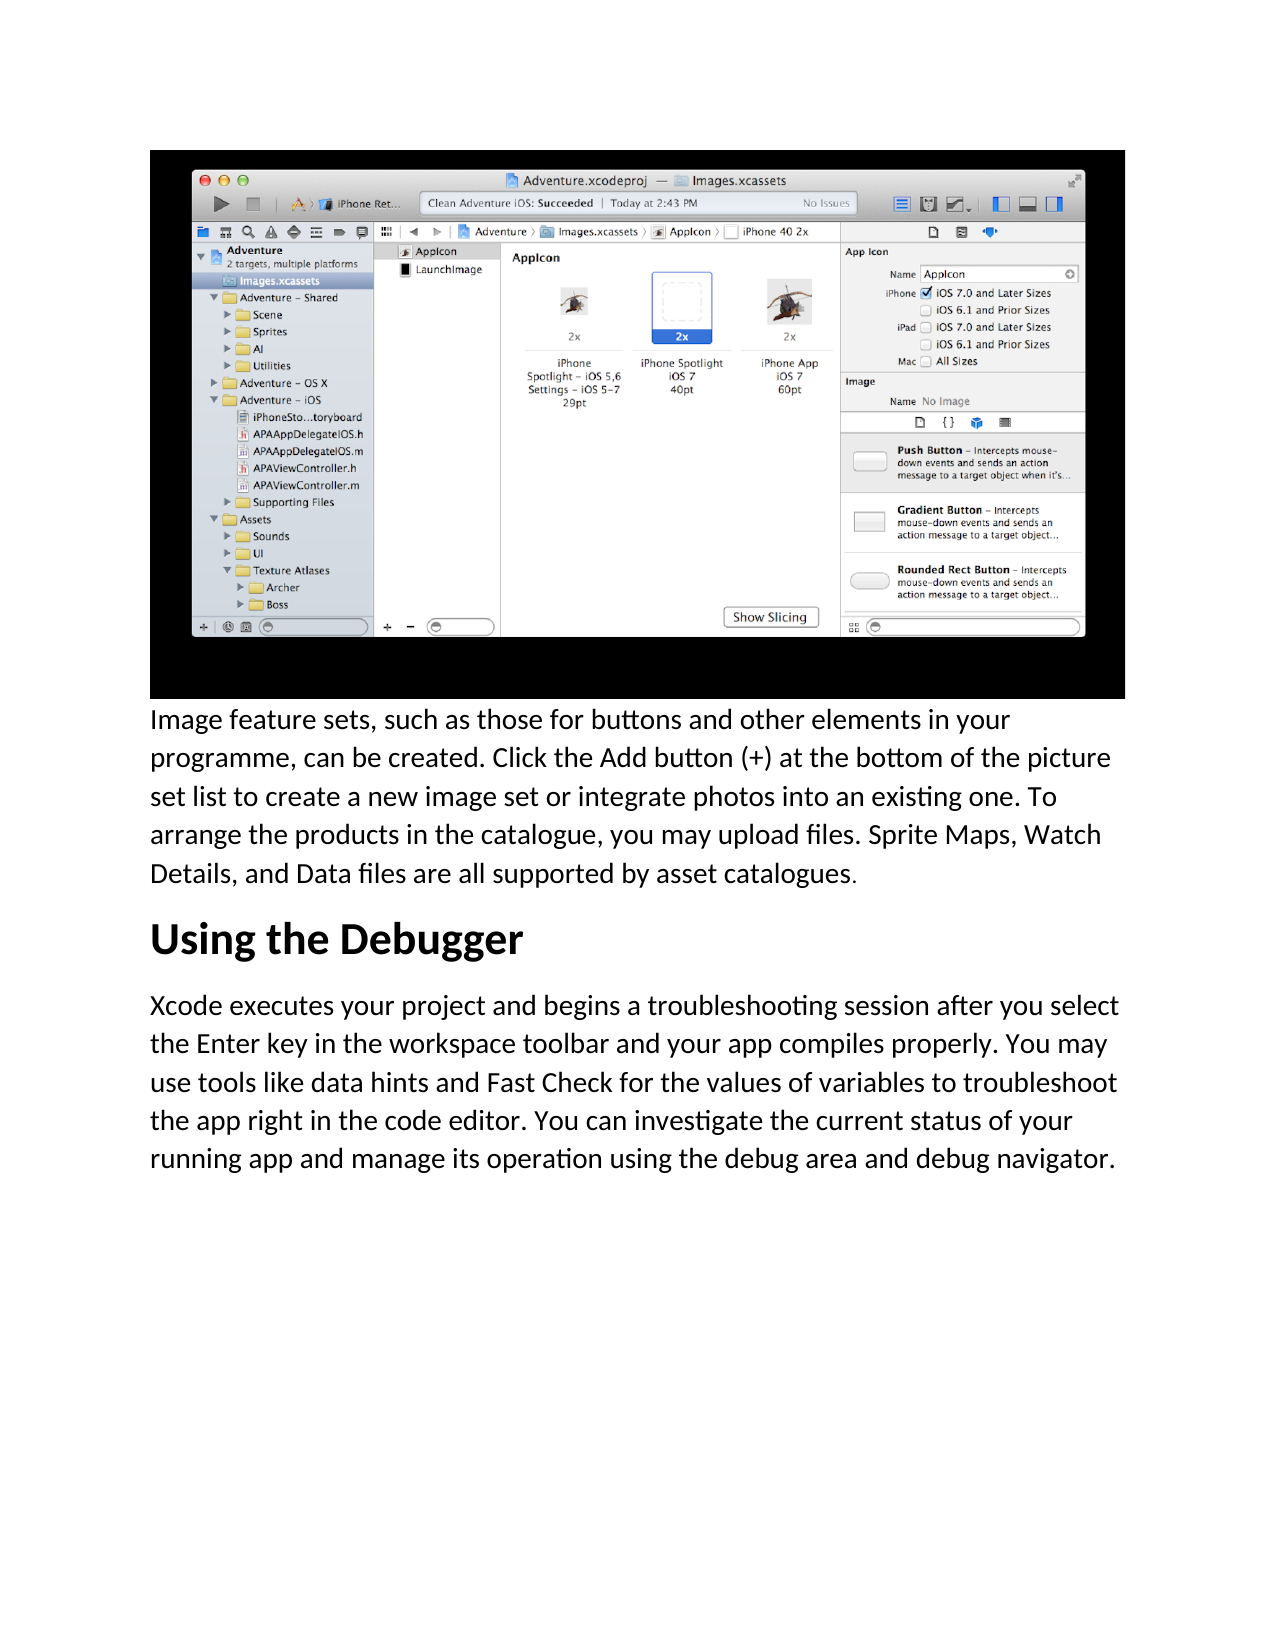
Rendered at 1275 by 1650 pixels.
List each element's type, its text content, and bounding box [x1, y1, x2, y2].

text Xcode executes your project and begins a troubleshooting session after you select the Enter key in the workspace toolbar and your app compiles properly. You may use tools like data hints and Fast Check for the values of variables to troubleshoot the app right in the code editor. You can investigate the current status of your running app and manage its operation using the debug area and debug navigator. [150, 987, 1125, 1176]
text Image feature sets, such as those for buttons and other elements in your programme, can be created. Click the Add button (+) at the bottom of the picture set list to create a new image set or integrate photos into an existing one. To arrange the products in the catalogue, you may upload files. Sprite Maps, Watch Details, and Data files are all supported by asset catalogues. [150, 699, 1125, 890]
picture [150, 150, 1125, 699]
text Using the Debugger [150, 910, 1125, 966]
